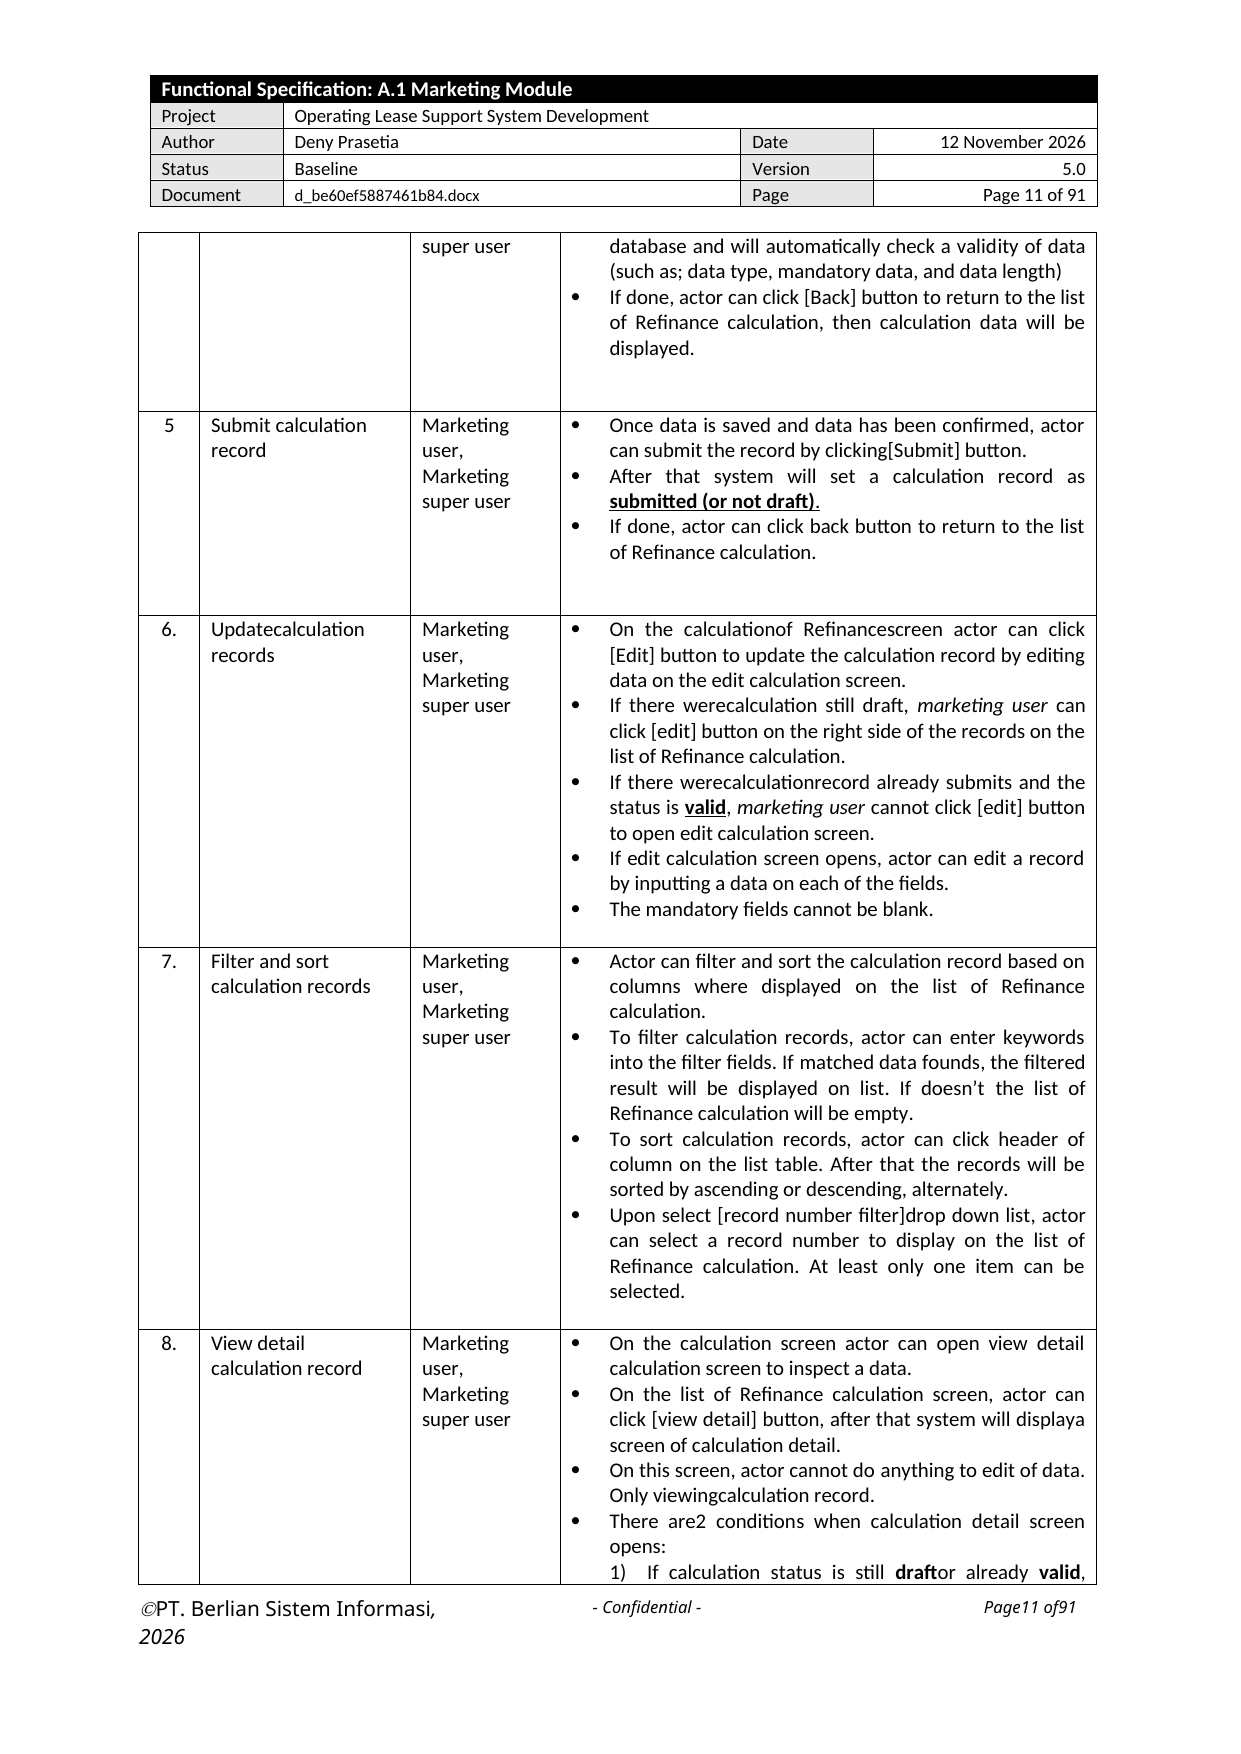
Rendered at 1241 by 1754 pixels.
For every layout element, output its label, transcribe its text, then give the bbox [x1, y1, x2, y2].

table_cell 7. [139, 948, 199, 1329]
table_cell Actor can filter and sort the calculation record based on columns where displayed on the list of Refinance calculation. To filter calculation records, actor can enter keywords into the filter fields. If matched data founds, the filtered result will be displayed on list. If doesn’t the list of Refinance calculation will be empty. To sort calculation records, actor can click header of column on the list table. After that the records will be sorted by ascending or descending, alternately. Upon select [record number filter]drop down list, actor can select a record number to display on the list of Refinance calculation. At least only one item can be selected. [561, 948, 1096, 1329]
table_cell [200, 233, 410, 411]
table_cell Filter and sort calculation records [200, 948, 410, 1329]
table_cell On the calculationof Refinancescreen actor can click [Edit] button to update the calculation record by editing data on the edit calculation screen. If there werecalculation still draft, marketing user can click [edit] button on the right side of the records on the list of Refinance calculation. If there werecalculationrecord already submits and the status is valid, marketing user cannot click [edit] button to open edit calculation screen. If edit calculation screen opens, actor can edit a record by inputting a data on each of the fields. The mandatory fields cannot be blank. [561, 616, 1096, 947]
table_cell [561, 233, 1096, 411]
table_cell 6. [139, 616, 199, 947]
table_cell Submit calculation record [200, 412, 410, 615]
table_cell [411, 1330, 560, 1584]
table_cell Marketing user, Marketing super user [411, 948, 560, 1329]
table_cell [200, 1330, 410, 1584]
table_cell Marketing user, Marketing super user [411, 412, 560, 615]
table_cell Updatecalculation records [200, 616, 410, 947]
table_cell 8. [139, 1330, 199, 1584]
table_cell 4. [139, 233, 199, 411]
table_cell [561, 1330, 1096, 1584]
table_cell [411, 233, 560, 411]
table_cell 5 [139, 412, 199, 615]
table_cell Marketing user, Marketing super user [411, 616, 560, 947]
table_cell Once data is saved and data has been confirmed, actor can submit the record by clicking[Submit] button. After that system will set a calculation record as submitted (or not draft). If done, actor can click back button to return to the list of Refinance calculation. [561, 412, 1096, 615]
